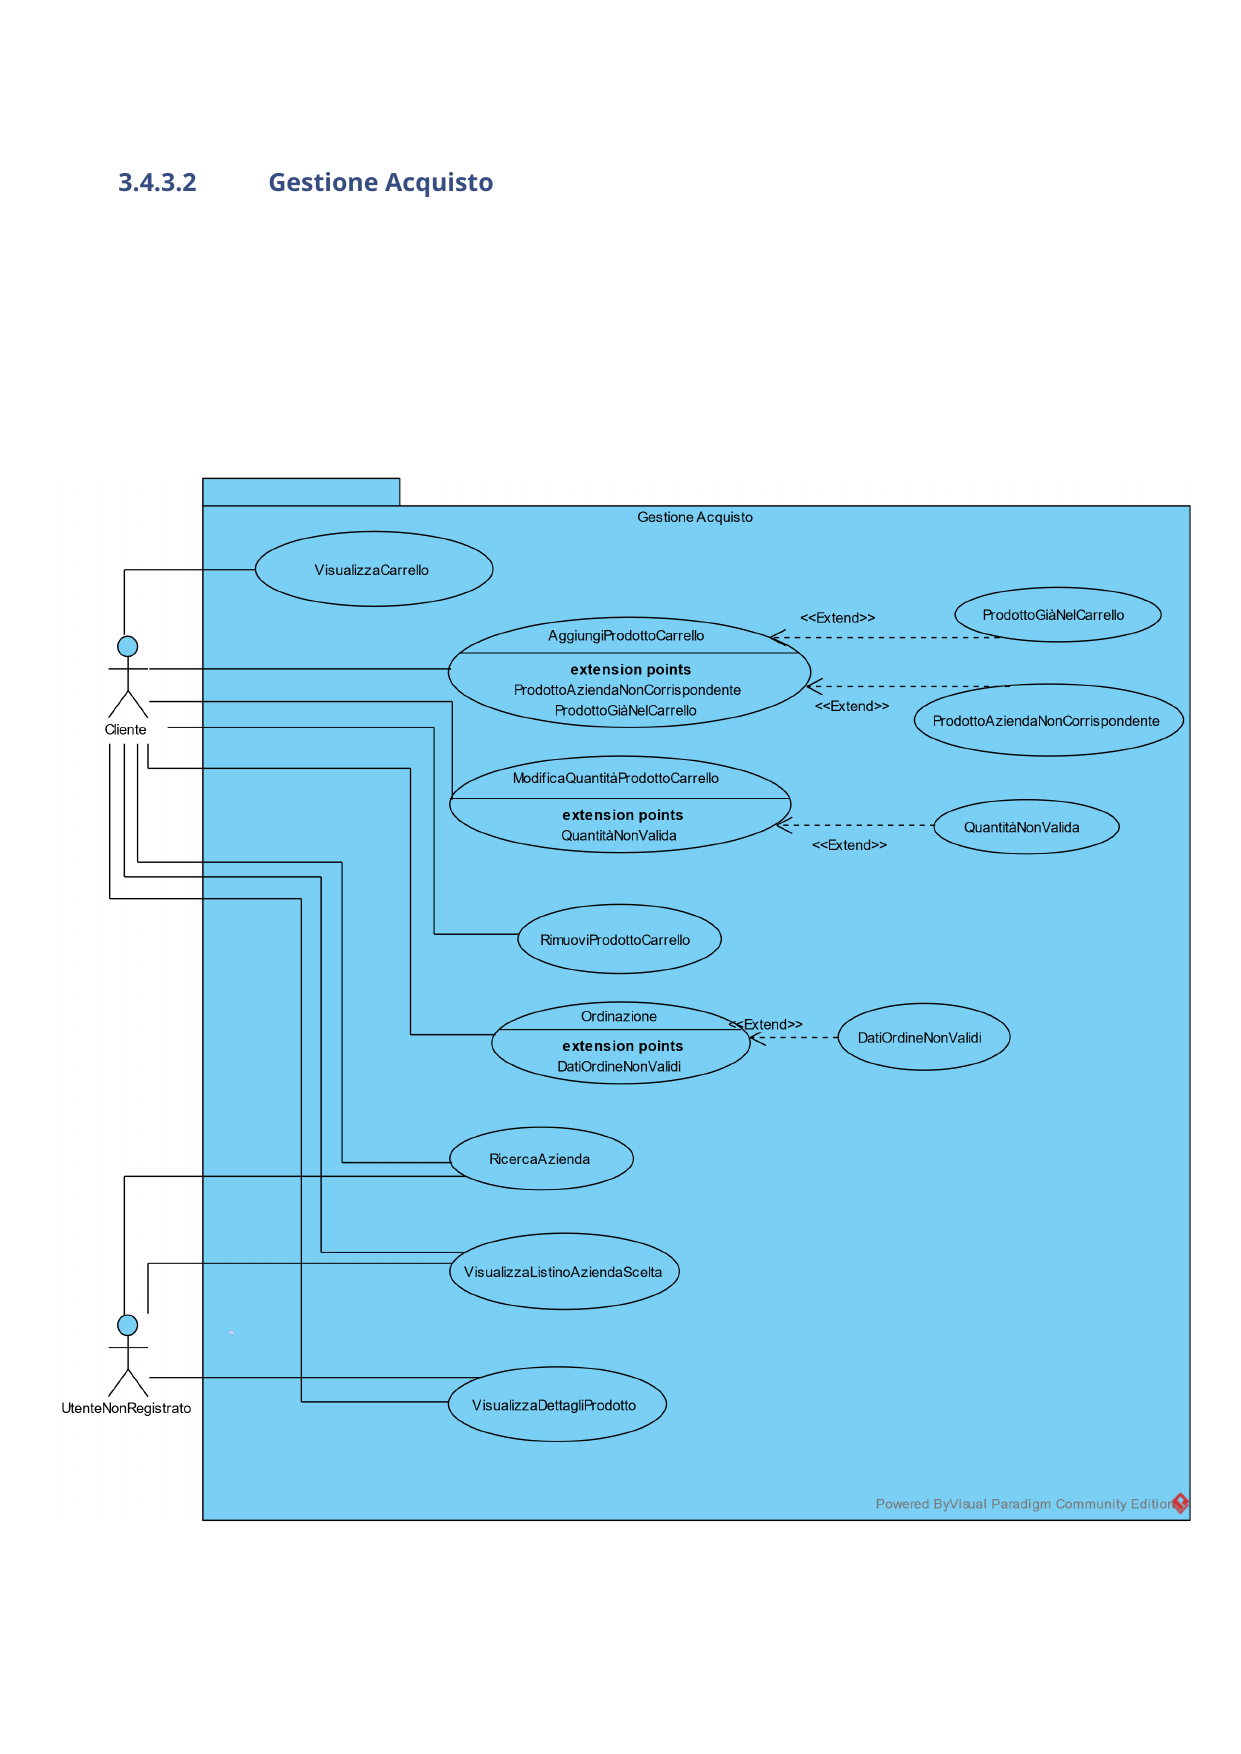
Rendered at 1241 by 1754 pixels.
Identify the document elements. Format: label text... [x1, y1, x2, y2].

subtitle Gestione Acquisto [118, 164, 1122, 198]
picture [45, 476, 1196, 1526]
